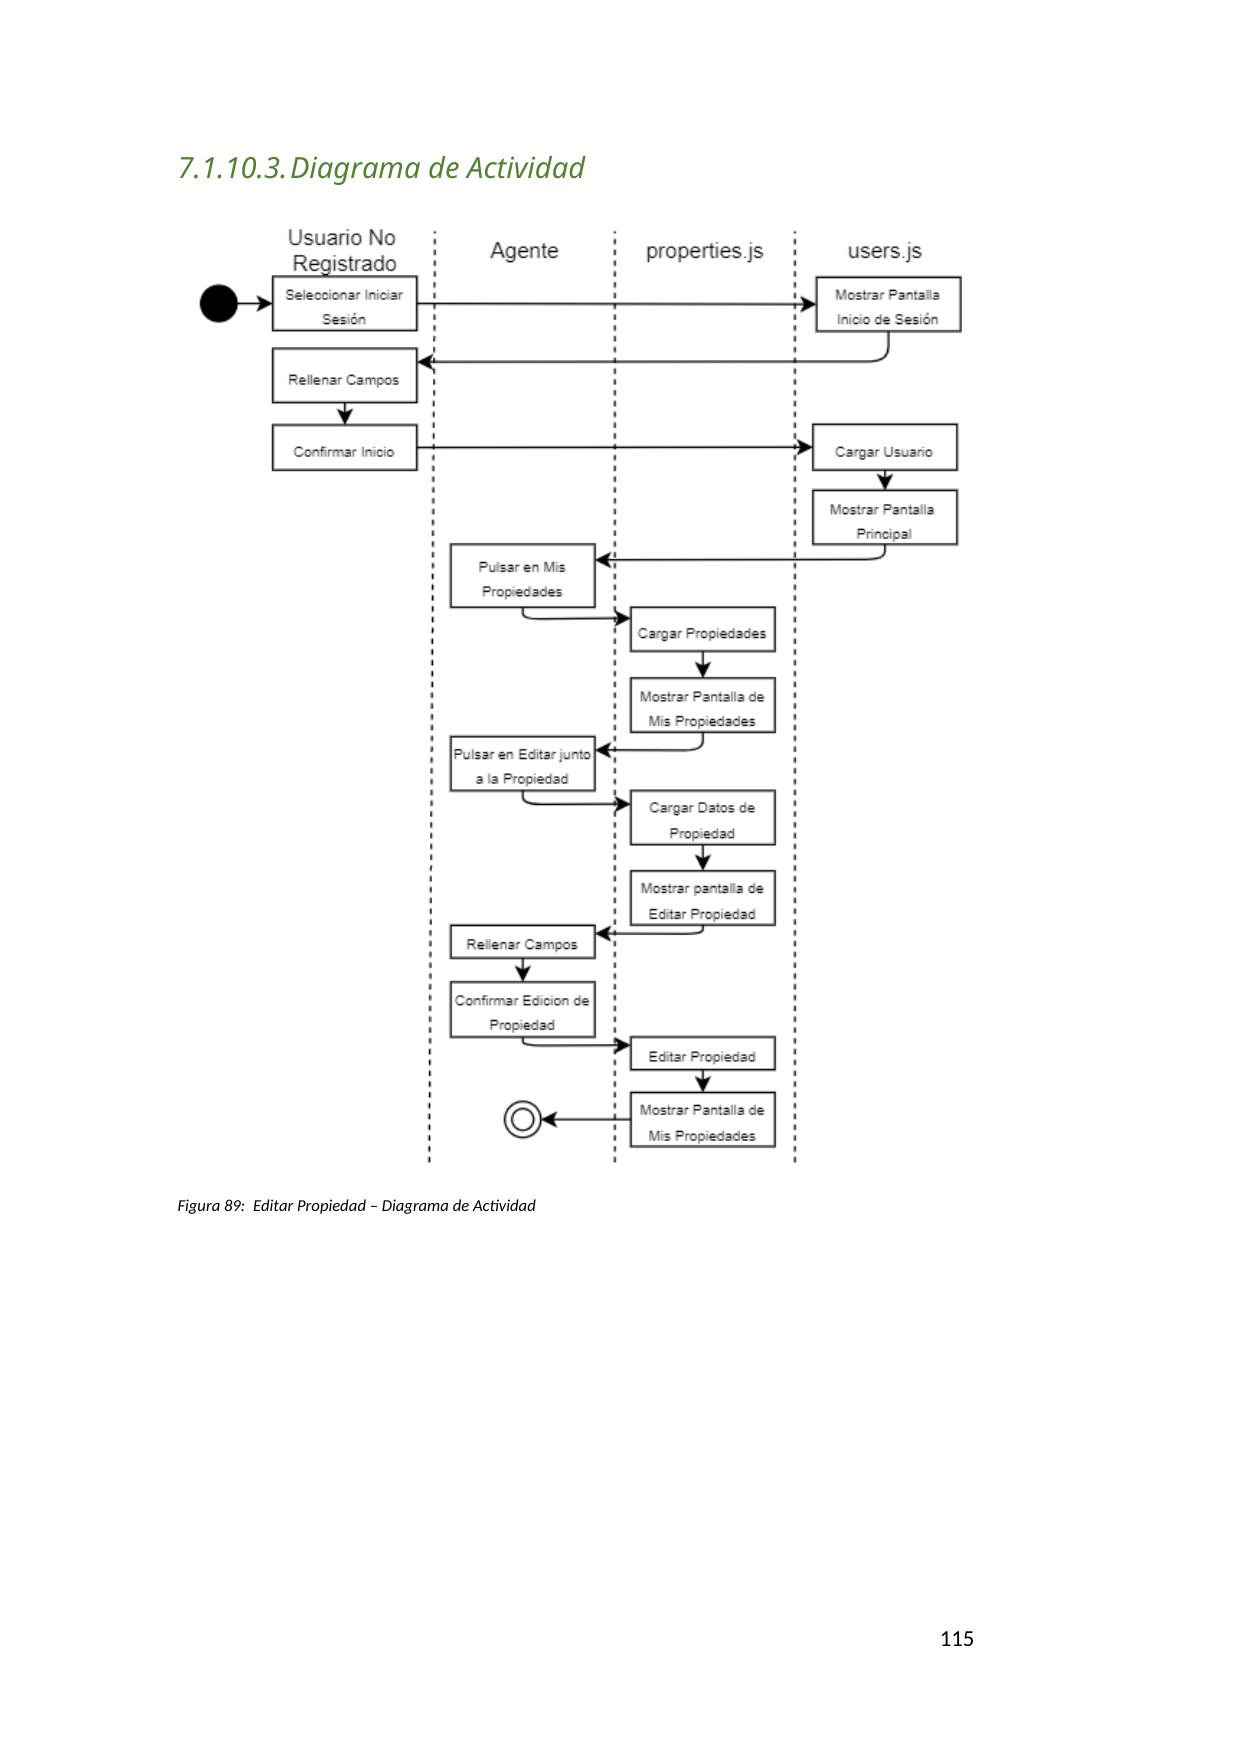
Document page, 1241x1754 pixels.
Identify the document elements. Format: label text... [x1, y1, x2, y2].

text Figura 89: Editar Propiedad – Diagrama de Actividad [177, 1196, 974, 1216]
subtitle Diagrama de Actividad [177, 148, 974, 187]
picture [177, 215, 975, 1177]
